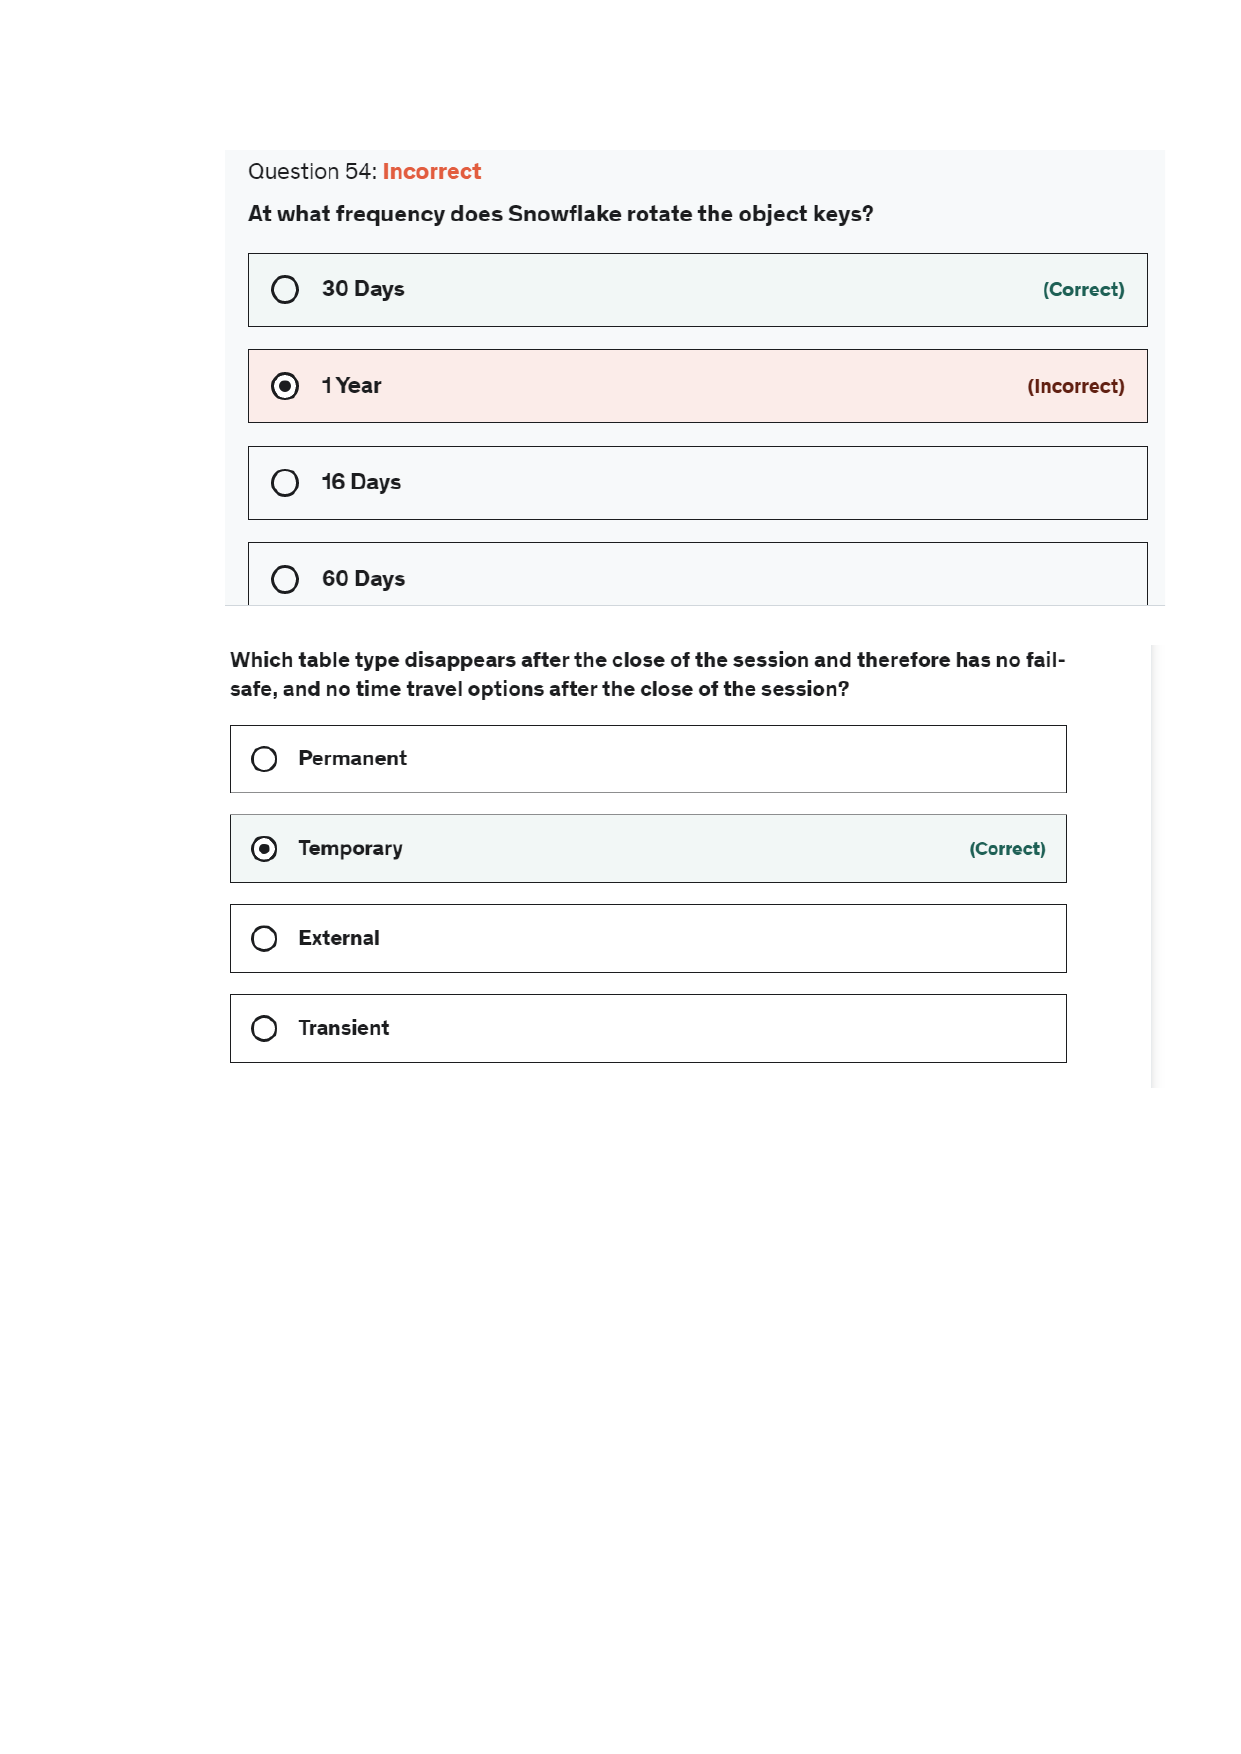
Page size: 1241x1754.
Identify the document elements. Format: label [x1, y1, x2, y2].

picture [225, 645, 1166, 1088]
picture [225, 150, 1166, 613]
